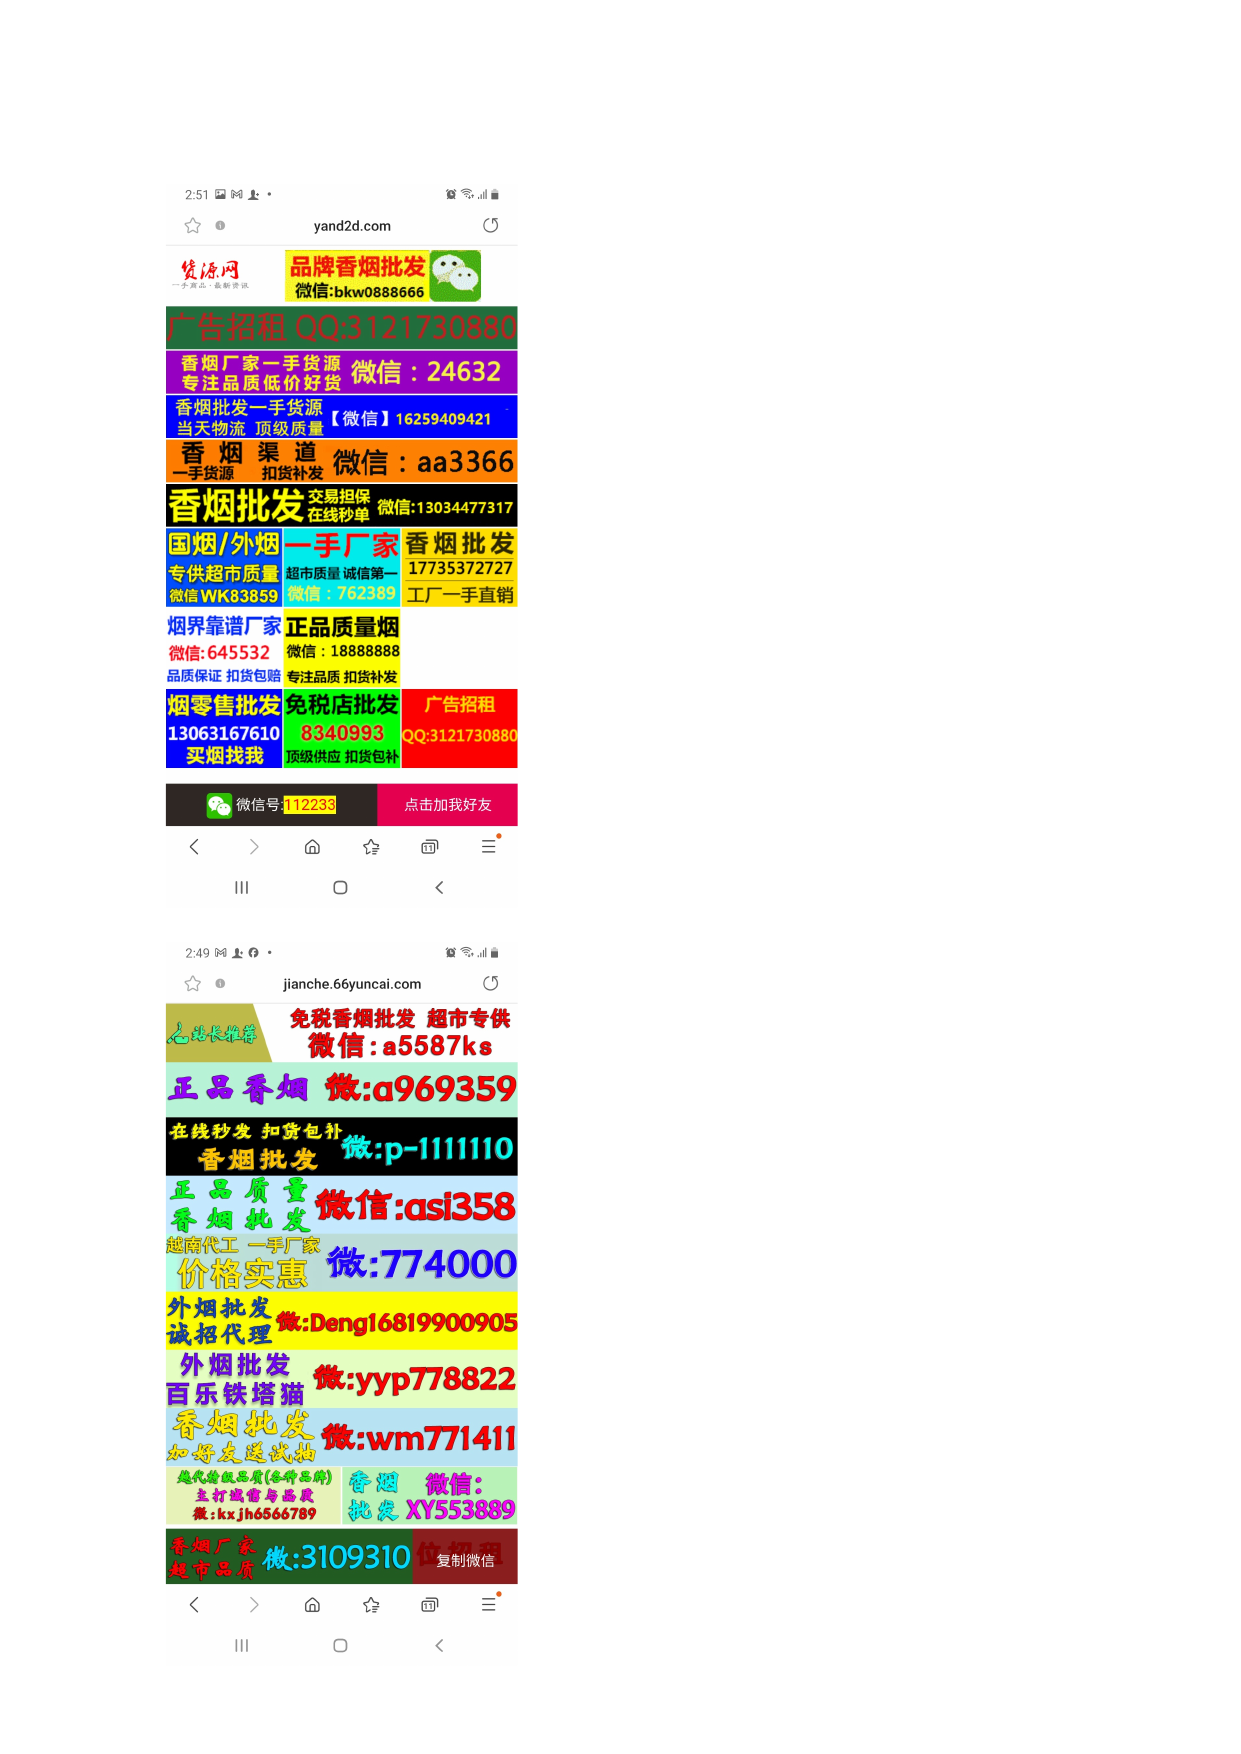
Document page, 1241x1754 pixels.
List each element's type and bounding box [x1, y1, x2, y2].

picture [165, 184, 518, 908]
picture [165, 942, 518, 1666]
